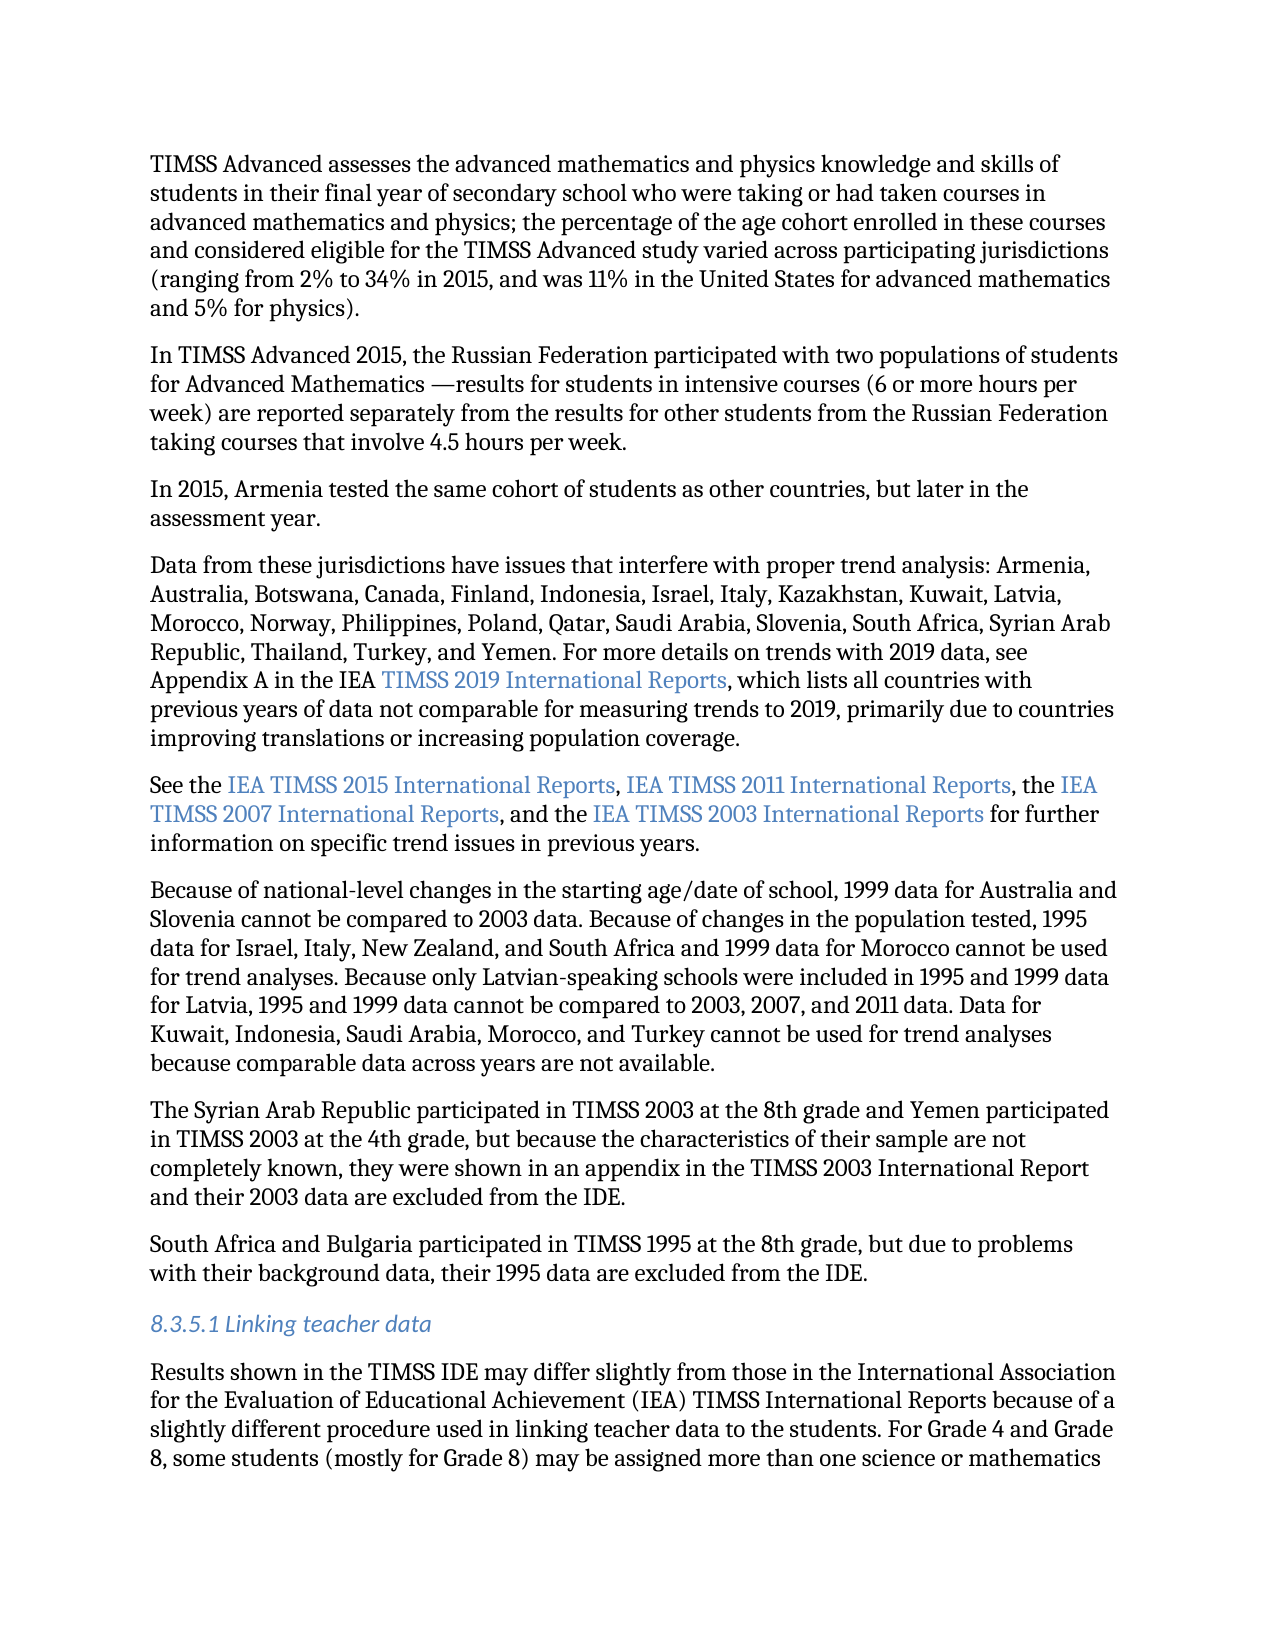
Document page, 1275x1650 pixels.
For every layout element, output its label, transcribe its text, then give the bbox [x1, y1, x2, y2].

text The Syrian Arab Republic participated in TIMSS 2003 at the 8th grade and Yemen participated in TIMSS 2003 at the 4th grade, but because the characteristics of their sample are not completely known, they were shown in an appendix in the TIMSS 2003 International Report and their 2003 data are excluded from the IDE. [150, 1096, 1125, 1211]
text South Africa and Bulgaria participated in TIMSS 1995 at the 8th grade, but due to problems with their background data, their 1995 data are excluded from the IDE. [150, 1230, 1125, 1287]
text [150, 1358, 1125, 1473]
text See the IEA TIMSS 2015 International Reports, IEA TIMSS 2011 International Reports, the IEA TIMSS 2007 International Reports, and the IEA TIMSS 2003 International Reports for further information on specific trend issues in previous years. [150, 771, 1125, 857]
subtitle 8.3.5.1 Linking teacher data [150, 1308, 1125, 1339]
text In TIMSS Advanced 2015, the Russian Federation participated with two populations of students for Advanced Mathematics —results for students in intensive courses (6 or more hours per week) are reported separately from the results for other students from the Russian Federation taking courses that involve 4.5 hours per week. [150, 341, 1125, 456]
text In 2015, Armenia tested the same cohort of students as other countries, but later in the assessment year. [150, 475, 1125, 532]
text Data from these jurisdictions have issues that interfere with proper trend analysis: Armenia, Australia, Botswana, Canada, Finland, Indonesia, Israel, Italy, Kazakhstan, Kuwait, Latvia, Morocco, Norway, Philippines, Poland, Qatar, Saudi Arabia, Slovenia, South Africa, Syrian Arab Republic, Thailand, Turkey, and Yemen. For more details on trends with 2019 data, see Appendix A in the IEA TIMSS 2019 International Reports, which lists all countries with previous years of data not comparable for measuring trends to 2019, primarily due to countries improving translations or increasing population coverage. [150, 551, 1125, 752]
text Because of national-level changes in the starting age/date of school, 1999 data for Australia and Slovenia cannot be compared to 2003 data. Because of changes in the population tested, 1995 data for Israel, Italy, New Zealand, and South Africa and 1999 data for Morocco cannot be used for trend analyses. Because only Latvian-speaking schools were included in 1995 and 1999 data for Latvia, 1995 and 1999 data cannot be compared to 2003, 2007, and 2011 data. Data for Kuwait, Indonesia, Saudi Arabia, Morocco, and Turkey cannot be used for trend analyses because comparable data across years are not available. [150, 876, 1125, 1077]
text TIMSS Advanced assesses the advanced mathematics and physics knowledge and skills of students in their final year of secondary school who were taking or had taken courses in advanced mathematics and physics; the percentage of the age cohort enrolled in these courses and considered eligible for the TIMSS Advanced study varied across participating jurisdictions (ranging from 2% to 34% in 2015, and was 11% in the United States for advanced mathematics and 5% for physics). [150, 150, 1125, 322]
